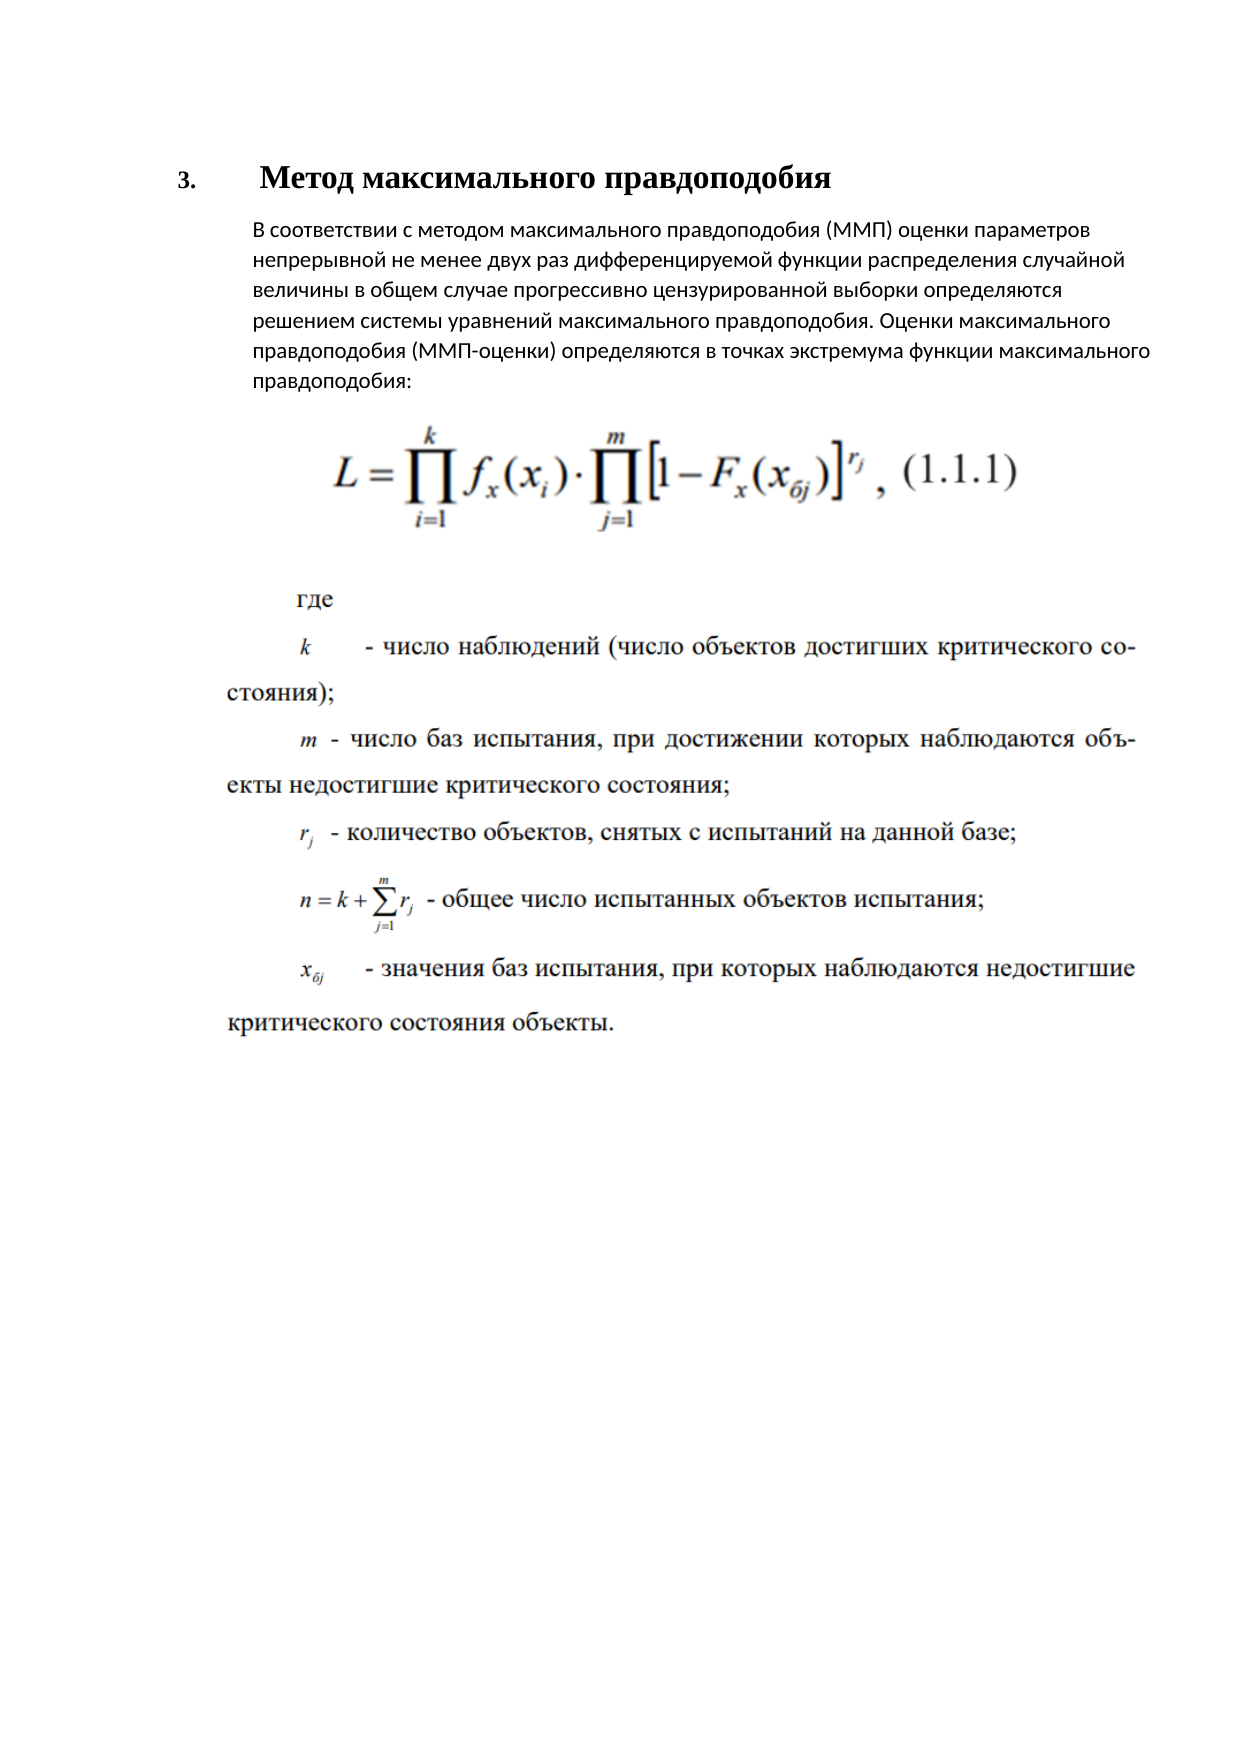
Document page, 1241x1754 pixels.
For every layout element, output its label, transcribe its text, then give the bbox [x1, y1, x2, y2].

picture [331, 421, 1035, 543]
list Метод максимального правдоподобия [177, 158, 1152, 196]
picture [214, 561, 1190, 1042]
list В соответствии с методом максимального правдоподобия (ММП) оценки параметров непрерывной не менее двух раз дифференцируемой функции распределения случайной величины в общем случае прогрессивно цензурированной выборки определяются решением системы уравнений максимального правдоподобия. Оценки максимального правдоподобия (ММП-оценки) определяются в точках экстремума функции максимального правдоподобия: [252, 215, 1152, 394]
